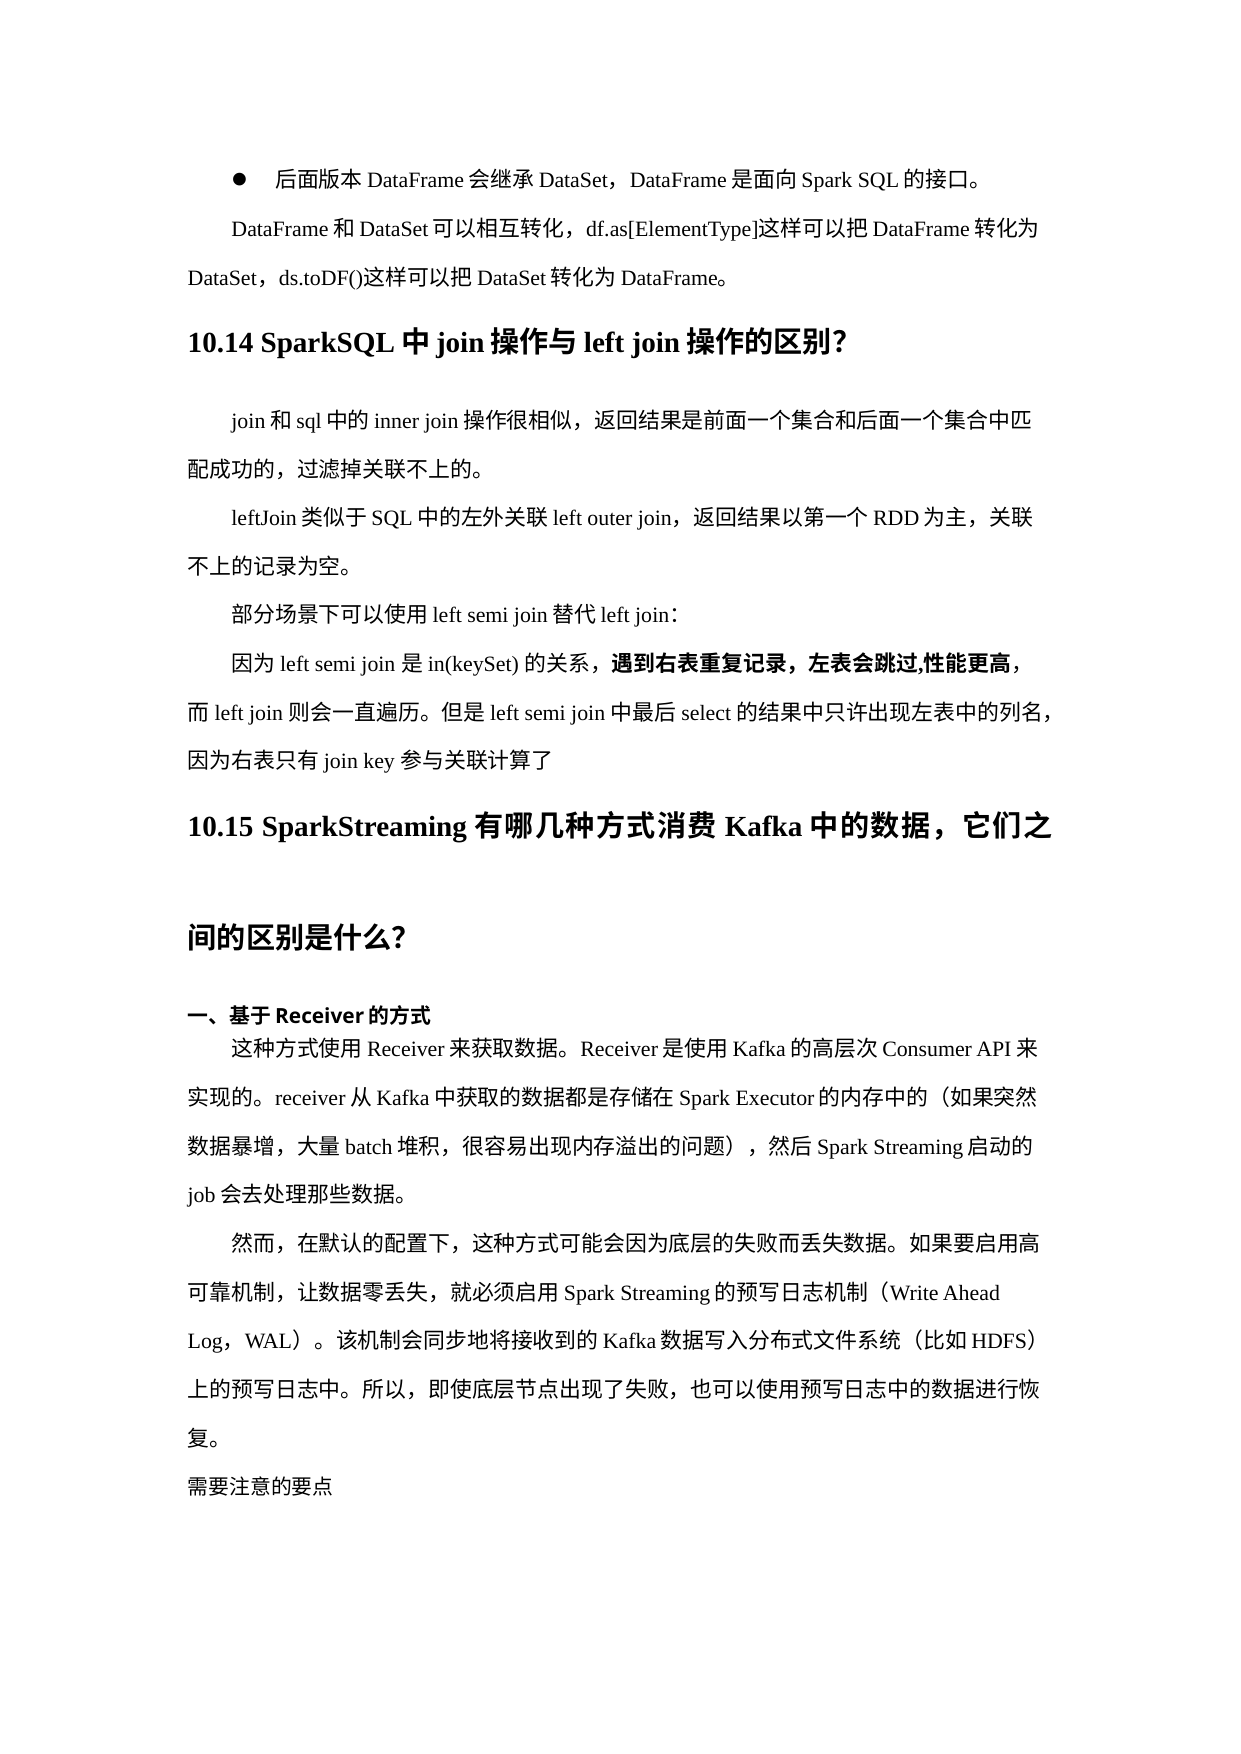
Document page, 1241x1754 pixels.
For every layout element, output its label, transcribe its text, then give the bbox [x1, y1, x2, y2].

text 部分场景下可以使用left semi join替代left join： [187, 597, 1053, 629]
text 这种方式使用Receiver来获取数据。Receiver是使用Kafka的高层次Consumer API来实现的。receiver从Kafka中获取的数据都是存储在Spark Executor的内存中的（如果突然数据暴增，大量batch堆积，很容易出现内存溢出的问题），然后Spark Streaming启动的job会去处理那些数据。 [187, 1031, 1053, 1209]
subtitle 10.14 SparkSQL中join操作与left join操作的区别？ [187, 307, 1053, 372]
text 需要注意的要点 [187, 1469, 1053, 1501]
text 因为 left semi join 是 in(keySet) 的关系，遇到右表重复记录，左表会跳过,性能更高，而 left join 则会一直遍历。但是left semi join 中最后 select 的结果中只许出现左表中的列名，因为右表只有 join key 参与关联计算了 [187, 645, 1053, 775]
text leftJoin类似于SQL中的左外关联left outer join，返回结果以第一个RDD为主，关联不上的记录为空。 [187, 500, 1053, 581]
text 然而，在默认的配置下，这种方式可能会因为底层的失败而丢失数据。如果要启用高可靠机制，让数据零丢失，就必须启用Spark Streaming的预写日志机制（Write Ahead Log，WAL）。该机制会同步地将接收到的Kafka数据写入分布式文件系统（比如HDFS）上的预写日志中。所以，即使底层节点出现了失败，也可以使用预写日志中的数据进行恢复。 [187, 1225, 1053, 1453]
list 后面版本DataFrame会继承DataSet，DataFrame是面向Spark SQL的接口。 [231, 162, 1053, 194]
text join和sql中的inner join操作很相似，返回结果是前面一个集合和后面一个集合中匹配成功的，过滤掉关联不上的。 [187, 403, 1053, 484]
subtitle 10.15 SparkStreaming有哪几种方式消费Kafka中的数据，它们之间的区别是什么？ [187, 791, 1053, 968]
text 一、基于Receiver的方式 [187, 998, 1053, 1031]
text DataFrame和DataSet可以相互转化，df.as[ElementType]这样可以把DataFrame转化为DataSet，ds.toDF()这样可以把DataSet转化为DataFrame。 [187, 210, 1053, 292]
